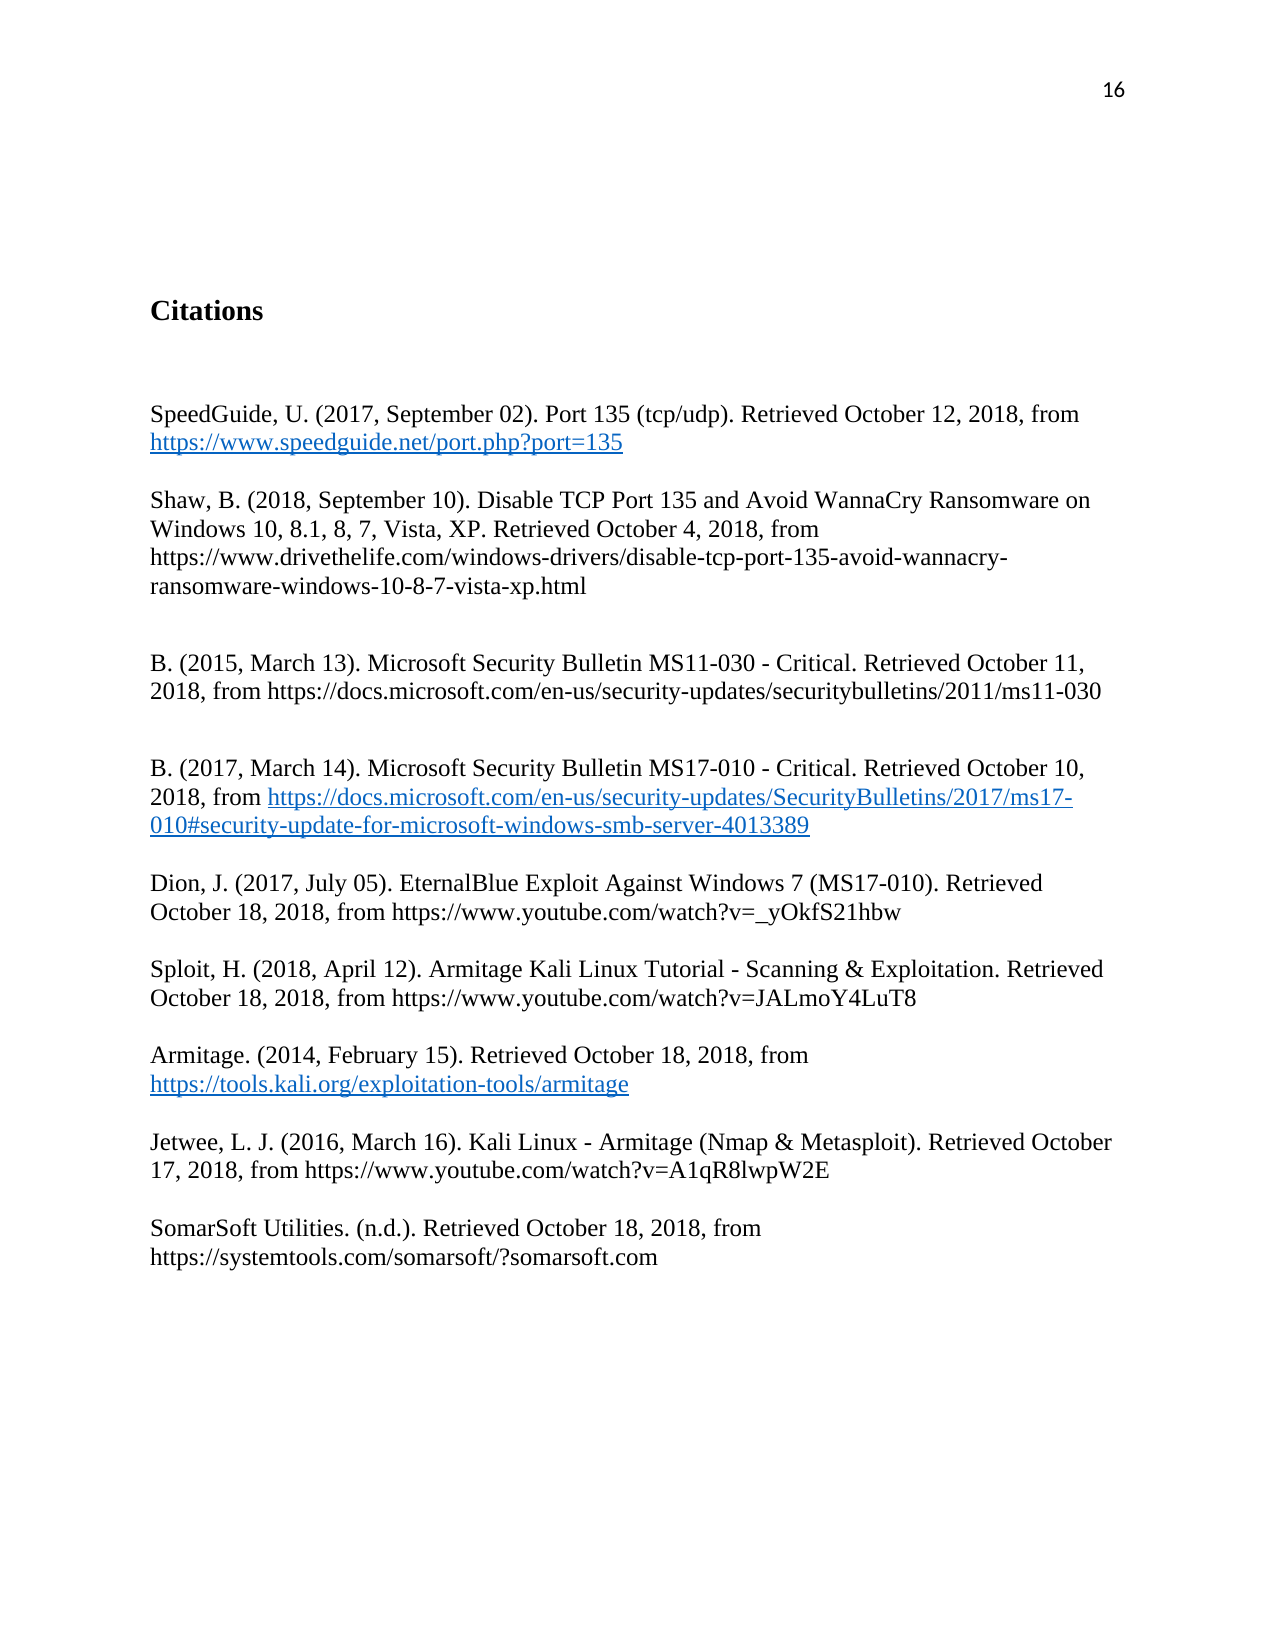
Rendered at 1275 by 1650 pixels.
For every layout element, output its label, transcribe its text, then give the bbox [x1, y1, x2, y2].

text B. (2017, March 14). Microsoft Security Bulletin MS17-010 - Critical. Retrieved October 10, 2018, from https://docs.microsoft.com/en-us/security-updates/SecurityBulletins/2017/ms17-010#security-update-for-microsoft-windows-smb-server-4013389 [150, 753, 1125, 839]
text SomarSoft Utilities. (n.d.). Retrieved October 18, 2018, from https://systemtools.com/somarsoft/?somarsoft.com [150, 1213, 1125, 1270]
text Jetwee, L. J. (2016, March 16). Kali Linux - Armitage (Nmap & Metasploit). Retrieved October 17, 2018, from https://www.youtube.com/watch?v=A1qR8lwpW2E [150, 1127, 1125, 1184]
text Sploit, H. (2018, April 12). Armitage Kali Linux Tutorial - Scanning & Exploitation. Retrieved October 18, 2018, from https://www.youtube.com/watch?v=JALmoY4LuT8 [150, 954, 1125, 1012]
text Dion, J. (2017, July 05). EternalBlue Exploit Against Windows 7 (MS17-010). Retrieved October 18, 2018, from https://www.youtube.com/watch?v=_yOkfS21hbw [150, 868, 1125, 925]
text SpeedGuide, U. (2017, September 02). Port 135 (tcp/udp). Retrieved October 12, 2018, from https://www.speedguide.net/port.php?port=135 [150, 399, 1125, 456]
text Citations [150, 293, 1125, 327]
text Armitage. (2014, February 15). Retrieved October 18, 2018, from https://tools.kali.org/exploitation-tools/armitage [150, 1040, 1125, 1098]
text B. (2015, March 13). Microsoft Security Bulletin MS11-030 - Critical. Retrieved October 11, 2018, from https://docs.microsoft.com/en-us/security-updates/securitybulletins/2011/ms11-030 [150, 648, 1125, 705]
text Shaw, B. (2018, September 10). Disable TCP Port 135 and Avoid WannaCry Ransomware on Windows 10, 8.1, 8, 7, Vista, XP. Retrieved October 4, 2018, from https://www.drivethelife.com/windows-drivers/disable-tcp-port-135-avoid-wannacry-ransomware-windows-10-8-7-vista-xp.html [150, 485, 1125, 600]
